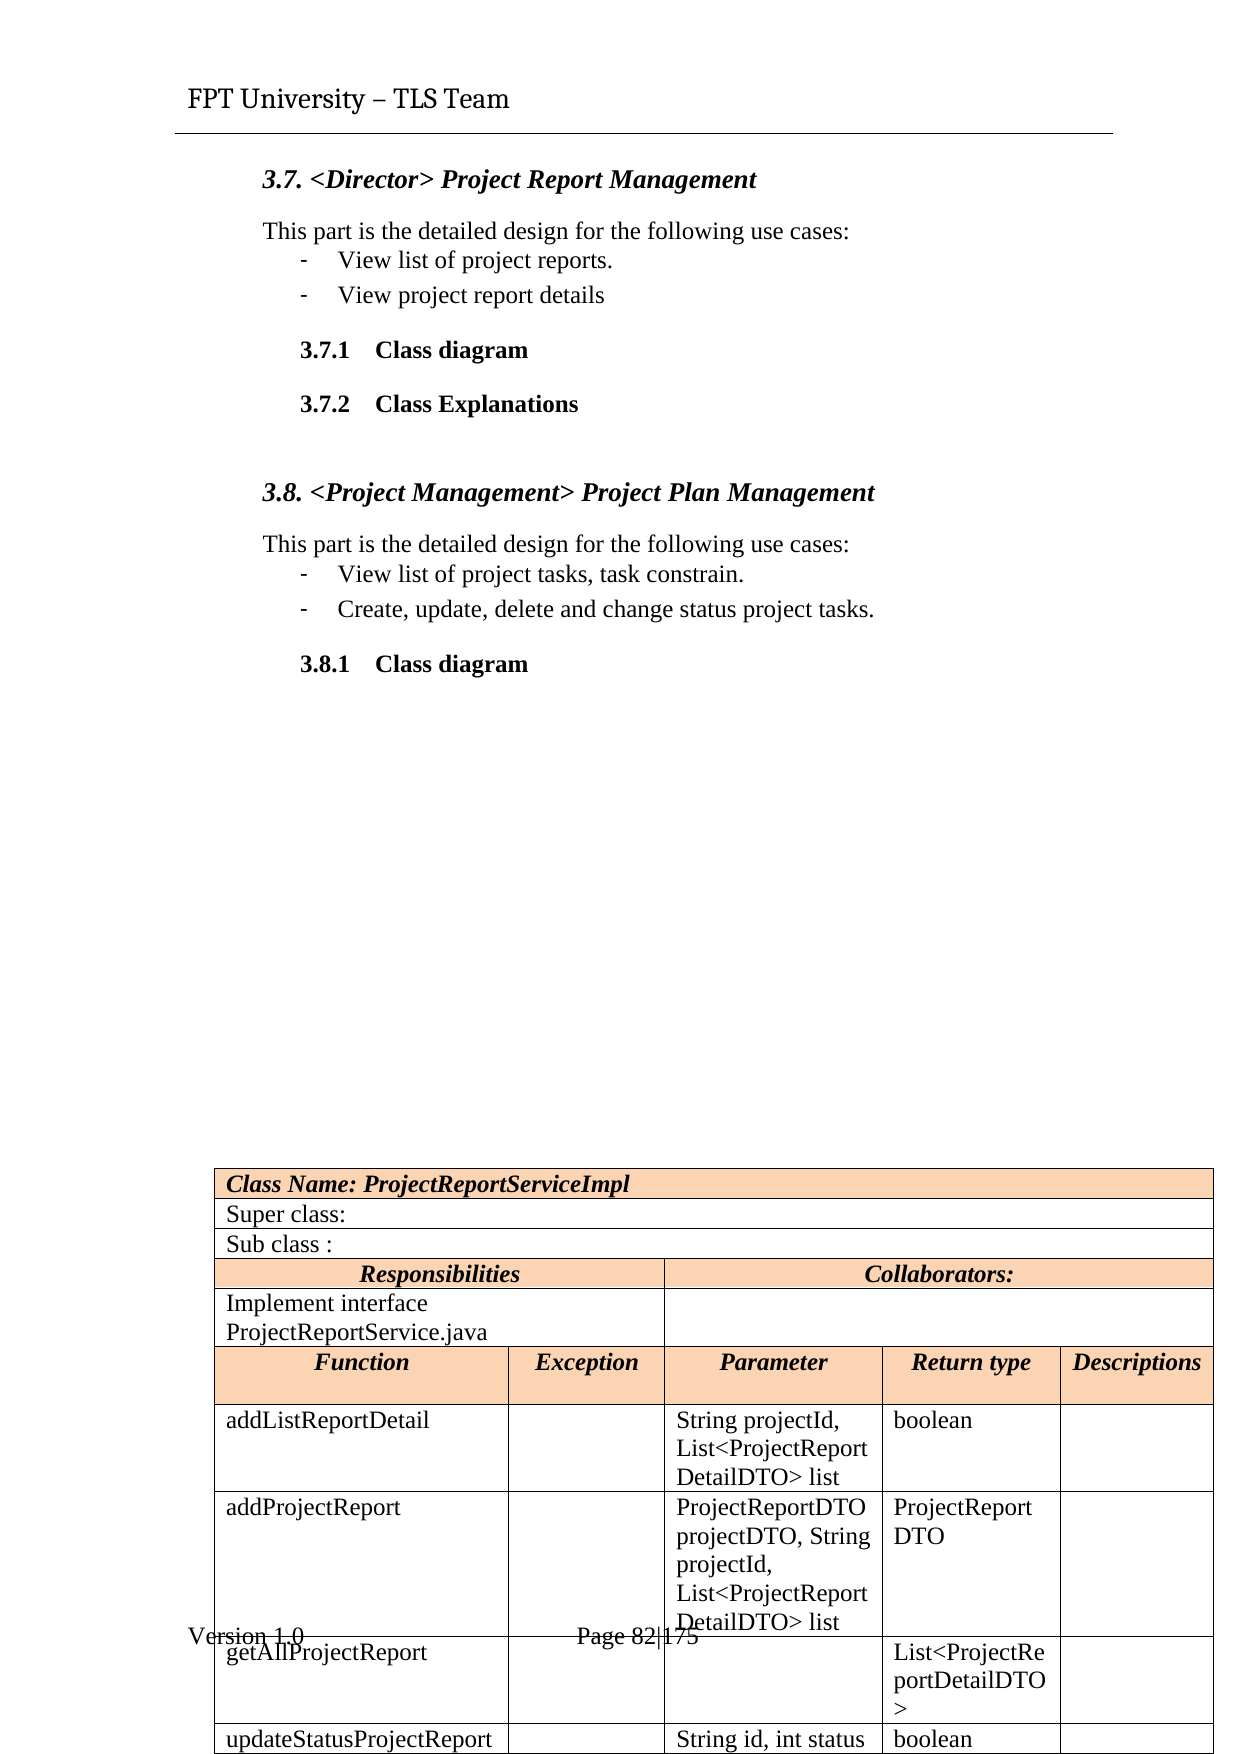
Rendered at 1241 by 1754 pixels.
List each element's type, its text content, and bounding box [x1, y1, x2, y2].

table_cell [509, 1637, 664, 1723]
list Create, update, delete and change status project tasks. [300, 593, 1125, 623]
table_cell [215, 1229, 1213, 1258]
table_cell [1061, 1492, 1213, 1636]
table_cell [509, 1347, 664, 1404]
text This part is the detailed design for the following use cases: [187, 529, 1125, 558]
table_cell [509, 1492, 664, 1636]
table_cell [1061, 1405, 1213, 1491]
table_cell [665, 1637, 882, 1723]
list View list of project reports. [300, 244, 1125, 275]
list View project report details [300, 279, 1125, 310]
subtitle Class Explanations [300, 389, 1125, 418]
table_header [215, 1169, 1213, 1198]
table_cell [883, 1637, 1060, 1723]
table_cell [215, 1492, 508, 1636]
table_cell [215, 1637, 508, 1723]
subtitle 3.8. <Project Management> Project Plan Management [187, 476, 1125, 507]
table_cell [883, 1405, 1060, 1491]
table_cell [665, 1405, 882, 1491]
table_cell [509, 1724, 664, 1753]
subtitle Class diagram [300, 649, 1125, 677]
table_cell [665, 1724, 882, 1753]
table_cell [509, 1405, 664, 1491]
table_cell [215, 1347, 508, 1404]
subtitle Class diagram [300, 335, 1125, 364]
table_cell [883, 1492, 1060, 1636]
text This part is the detailed design for the following use cases: [187, 216, 1125, 244]
list View list of project tasks, task constrain. [300, 558, 1125, 588]
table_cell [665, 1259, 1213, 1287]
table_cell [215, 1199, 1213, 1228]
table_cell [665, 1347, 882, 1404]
subtitle 3.7. <Director> Project Report Management [187, 163, 1125, 194]
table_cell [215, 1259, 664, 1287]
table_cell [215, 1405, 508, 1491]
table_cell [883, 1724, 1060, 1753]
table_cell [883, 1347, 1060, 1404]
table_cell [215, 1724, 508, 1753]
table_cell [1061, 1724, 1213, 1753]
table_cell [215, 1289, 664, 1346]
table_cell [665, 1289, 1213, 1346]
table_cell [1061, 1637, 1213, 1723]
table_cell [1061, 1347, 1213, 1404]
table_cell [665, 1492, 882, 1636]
